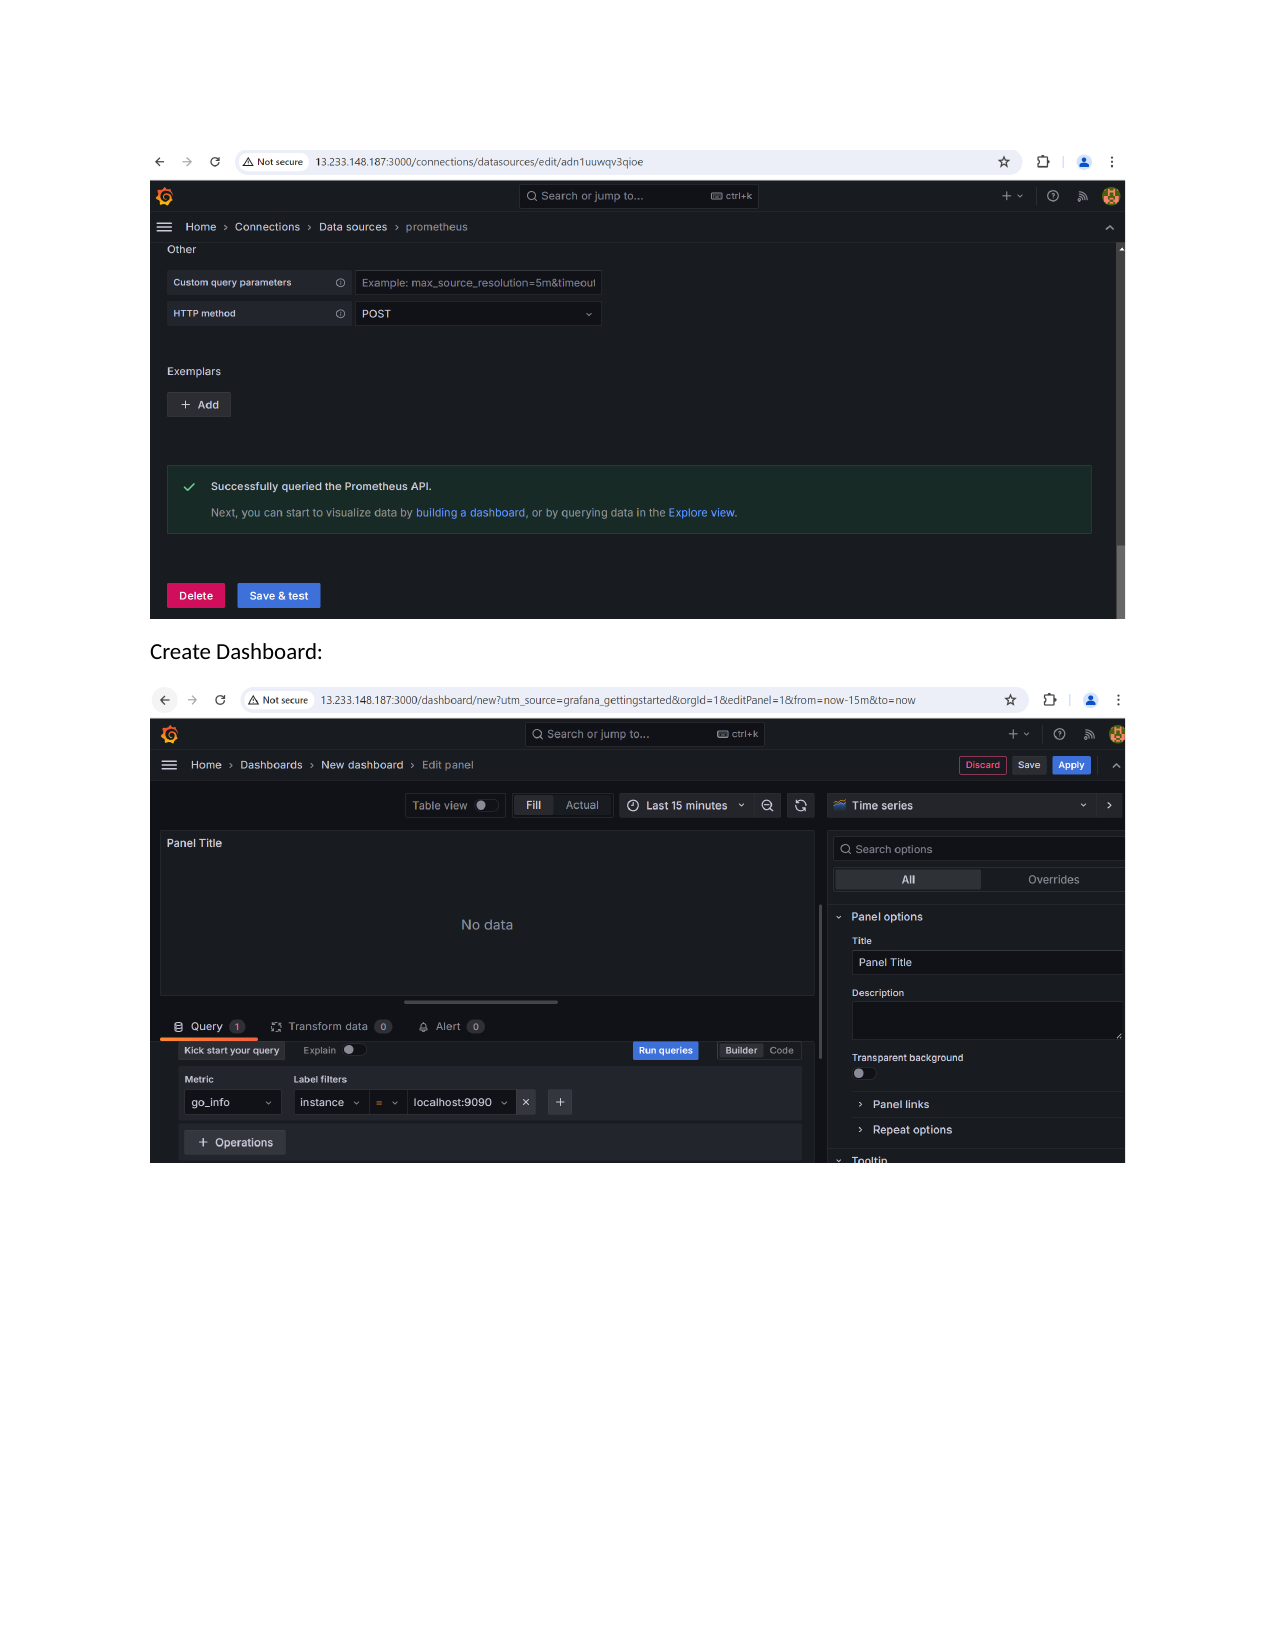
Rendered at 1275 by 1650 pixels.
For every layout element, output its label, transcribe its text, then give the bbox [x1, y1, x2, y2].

text Create Dashboard: [150, 637, 1125, 665]
picture [150, 150, 1125, 619]
picture [150, 684, 1125, 1163]
